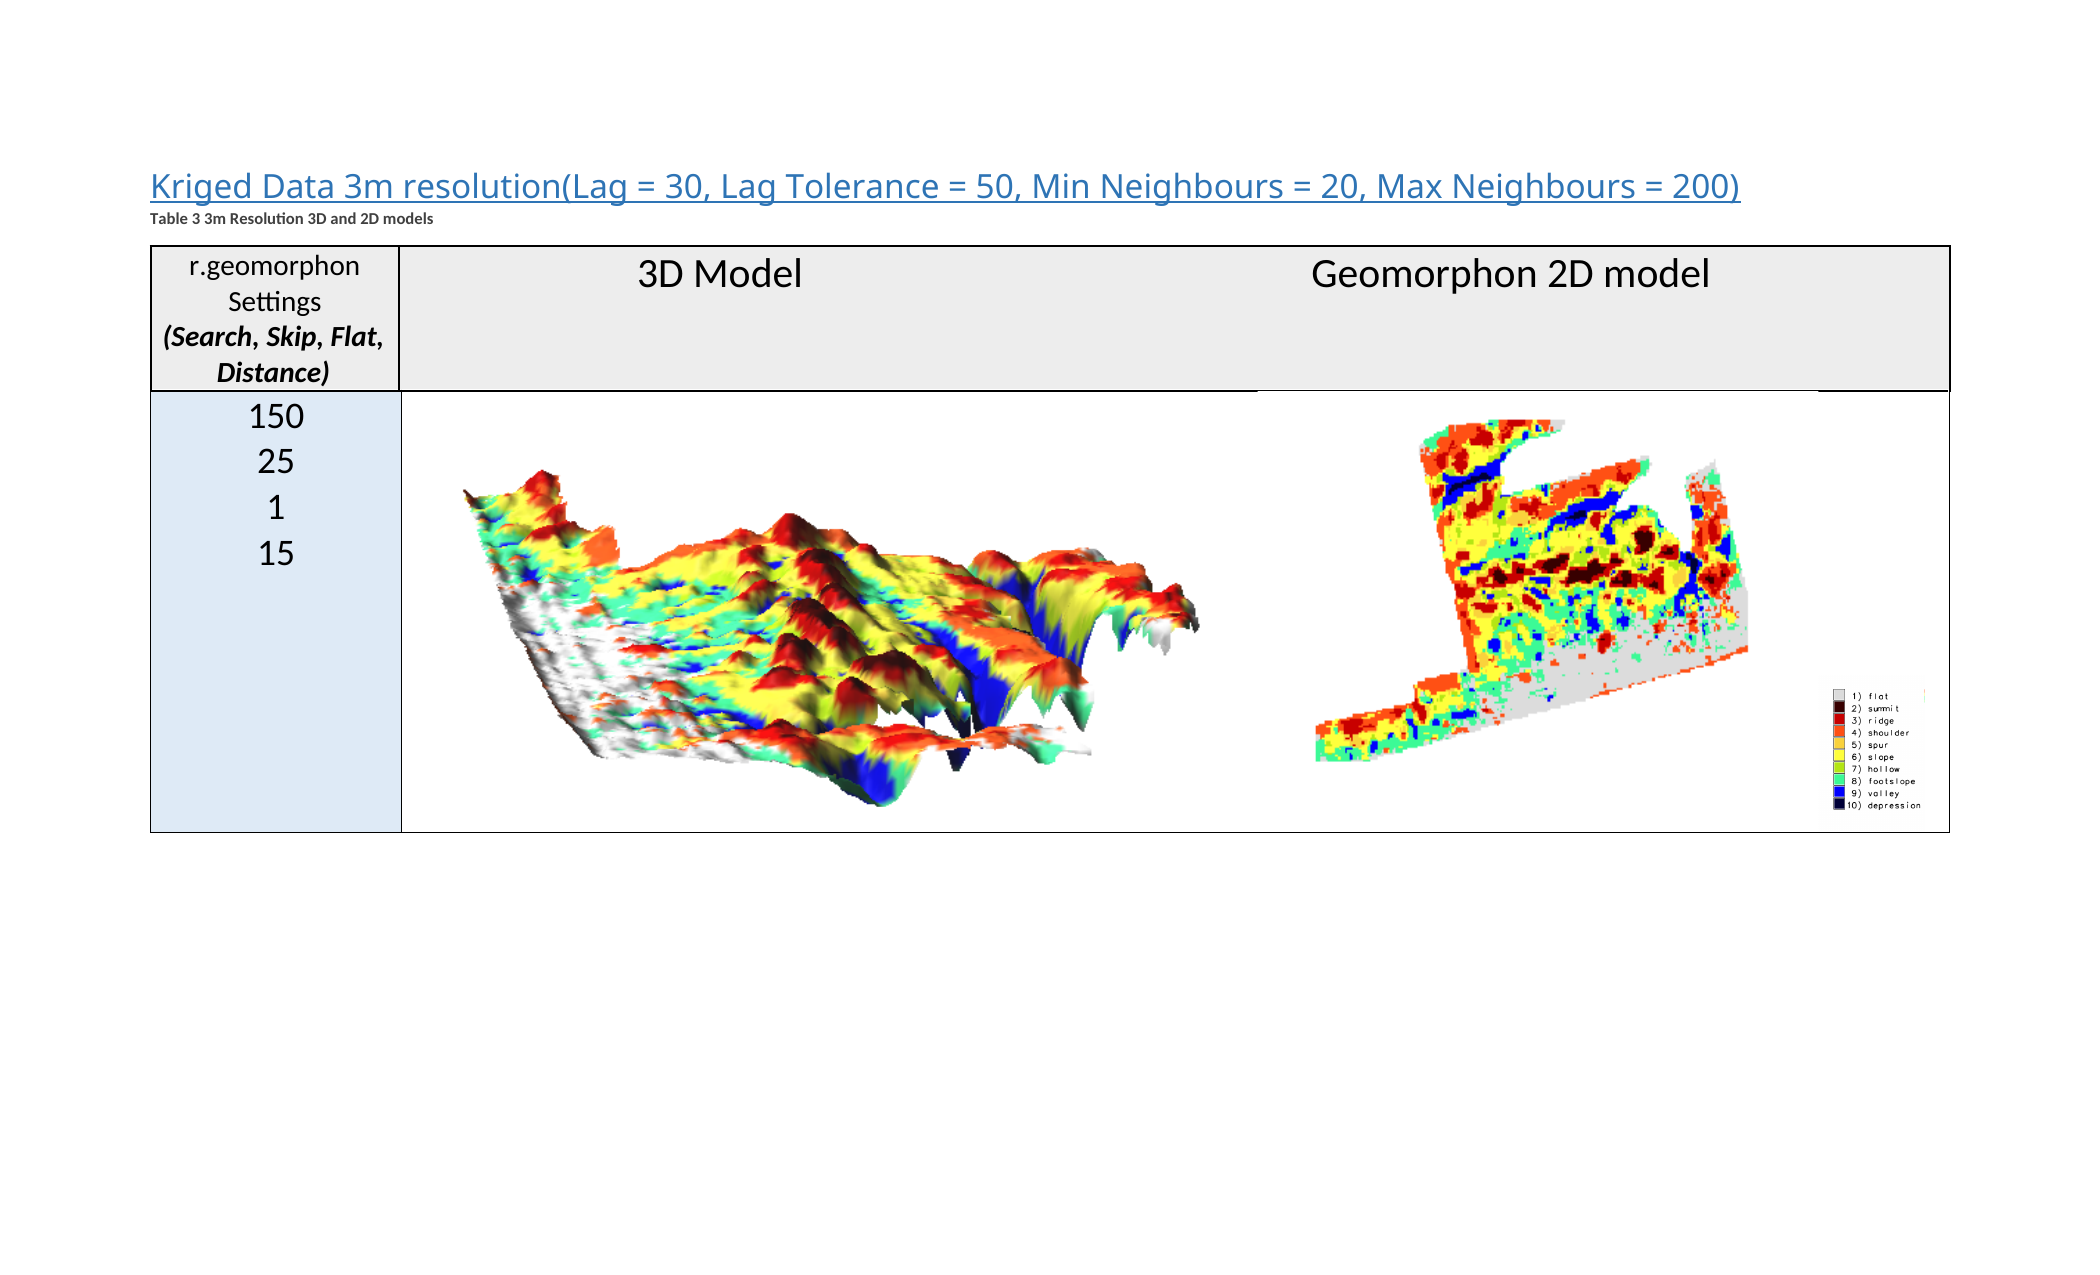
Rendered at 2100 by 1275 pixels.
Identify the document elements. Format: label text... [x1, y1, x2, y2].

subtitle Kriged Data 3m resolution(Lag = 30, Lag Tolerance = 50, Min Neighbours = 20, Max Neighbours = 200) [150, 162, 1950, 208]
table_header 3D Model Geomorphon 2D model [400, 247, 1949, 389]
picture [412, 391, 1925, 832]
table_header r.geomorphon Settings (Search, Skip, Flat, Distance) [152, 247, 398, 389]
table_cell [1819, 390, 1949, 832]
table_cell 150 25 1 15 [151, 392, 401, 832]
table_cell [402, 392, 1257, 832]
